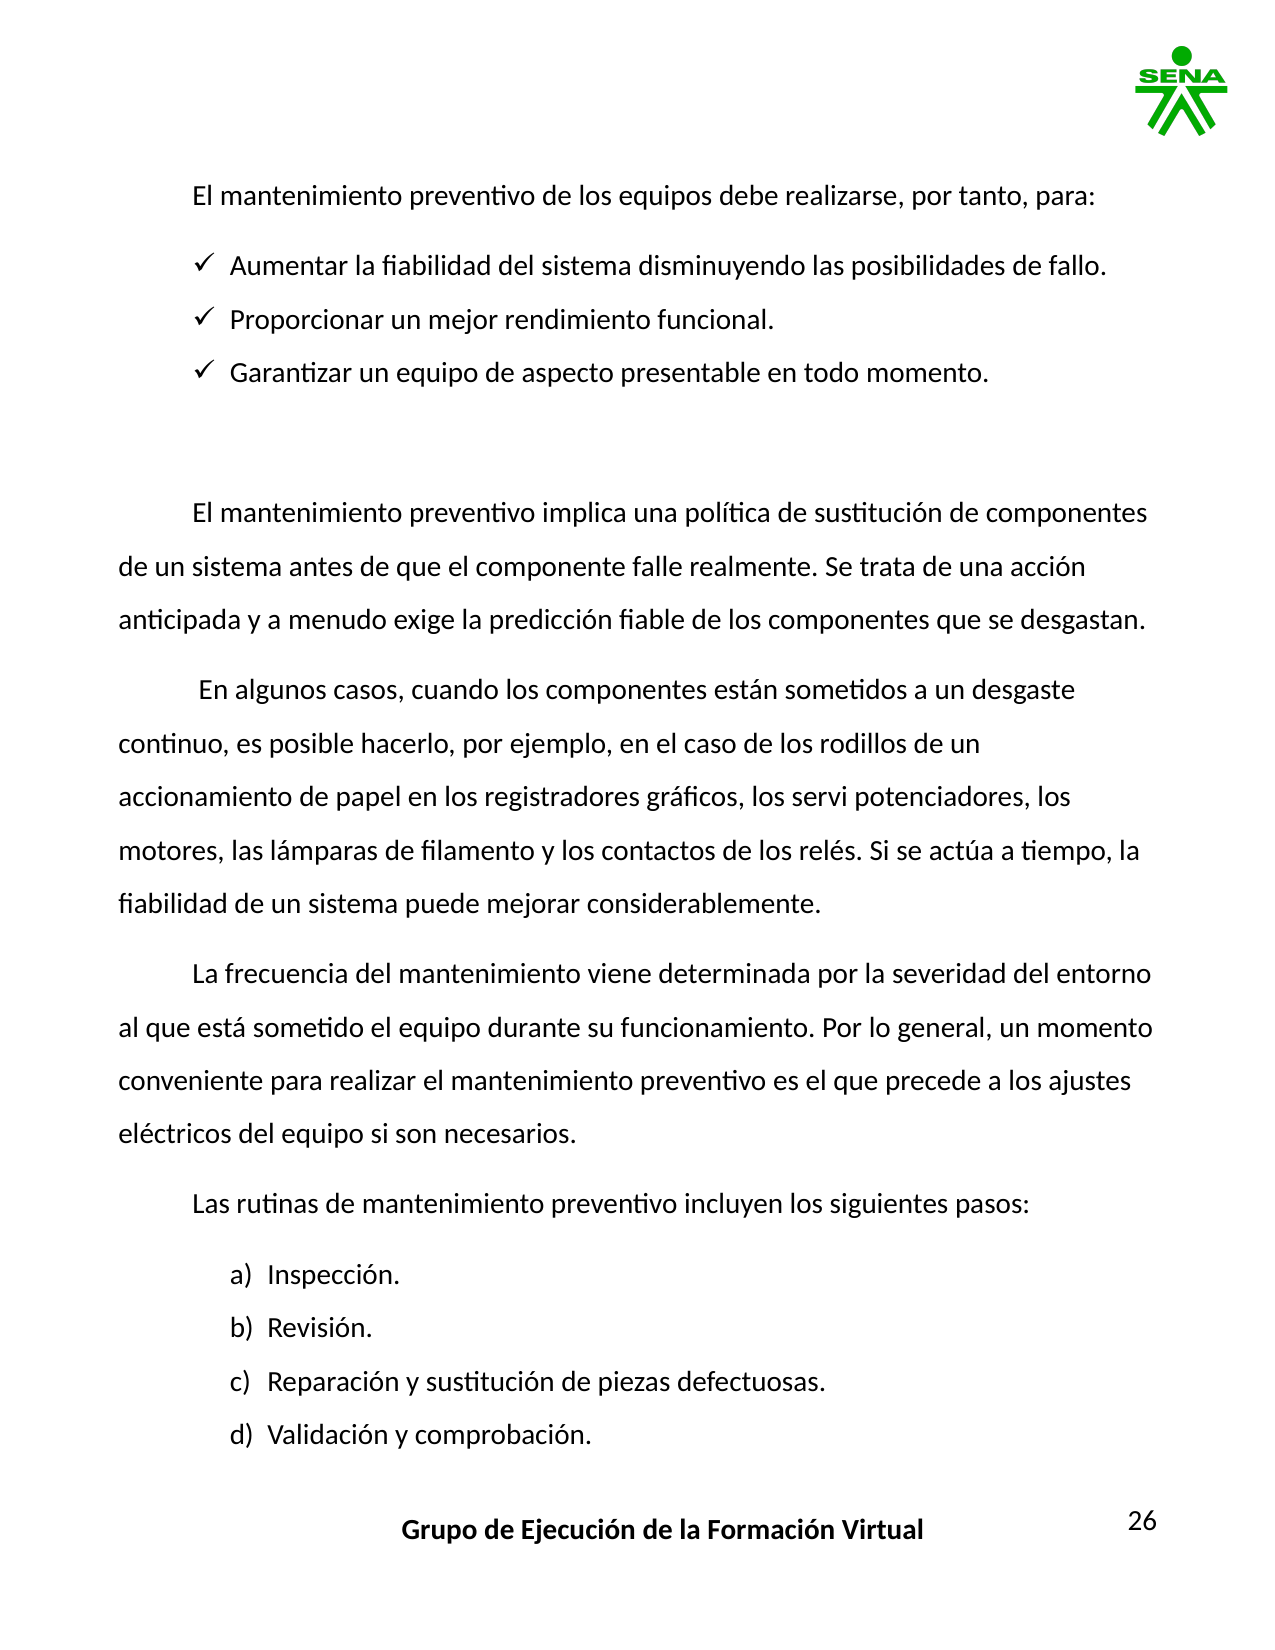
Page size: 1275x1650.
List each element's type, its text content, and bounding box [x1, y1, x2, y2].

text La frecuencia del mantenimiento viene determinada por la severidad del entorno al que está sometido el equipo durante su funcionamiento. Por lo general, un momento conveniente para realizar el mantenimiento preventivo es el que precede a los ajustes eléctricos del equipo si son necesarios. [118, 955, 1157, 1151]
list Validación y comprobación. [229, 1416, 1157, 1452]
list Reparación y sustitución de piezas defectuosas. [229, 1363, 1157, 1398]
text El mantenimiento preventivo implica una política de sustitución de componentes de un sistema antes de que el componente falle realmente. Se trata de una acción anticipada y a menudo exige la predicción fiable de los componentes que se desgastan. [118, 494, 1157, 637]
text En algunos casos, cuando los componentes están sometidos a un desgaste continuo, es posible hacerlo, por ejemplo, en el caso de los rodillos de un accionamiento de papel en los registradores gráficos, los servi potenciadores, los motores, las lámparas de filamento y los contactos de los relés. Si se actúa a tiempo, la fiabilidad de un sistema puede mejorar considerablemente. [118, 671, 1157, 921]
list Inspección. [229, 1256, 1157, 1291]
list Aumentar la fiabilidad del sistema disminuyendo las posibilidades de fallo. [192, 247, 1157, 283]
list Revisión. [229, 1309, 1157, 1345]
list Proporcionar un mejor rendimiento funcional. [192, 301, 1157, 336]
text Las rutinas de mantenimiento preventivo incluyen los siguientes pasos: [118, 1186, 1157, 1221]
picture [1135, 46, 1228, 136]
text El mantenimiento preventivo de los equipos debe realizarse, por tanto, para: [118, 177, 1157, 213]
list Garantizar un equipo de aspecto presentable en todo momento. [192, 354, 1157, 390]
